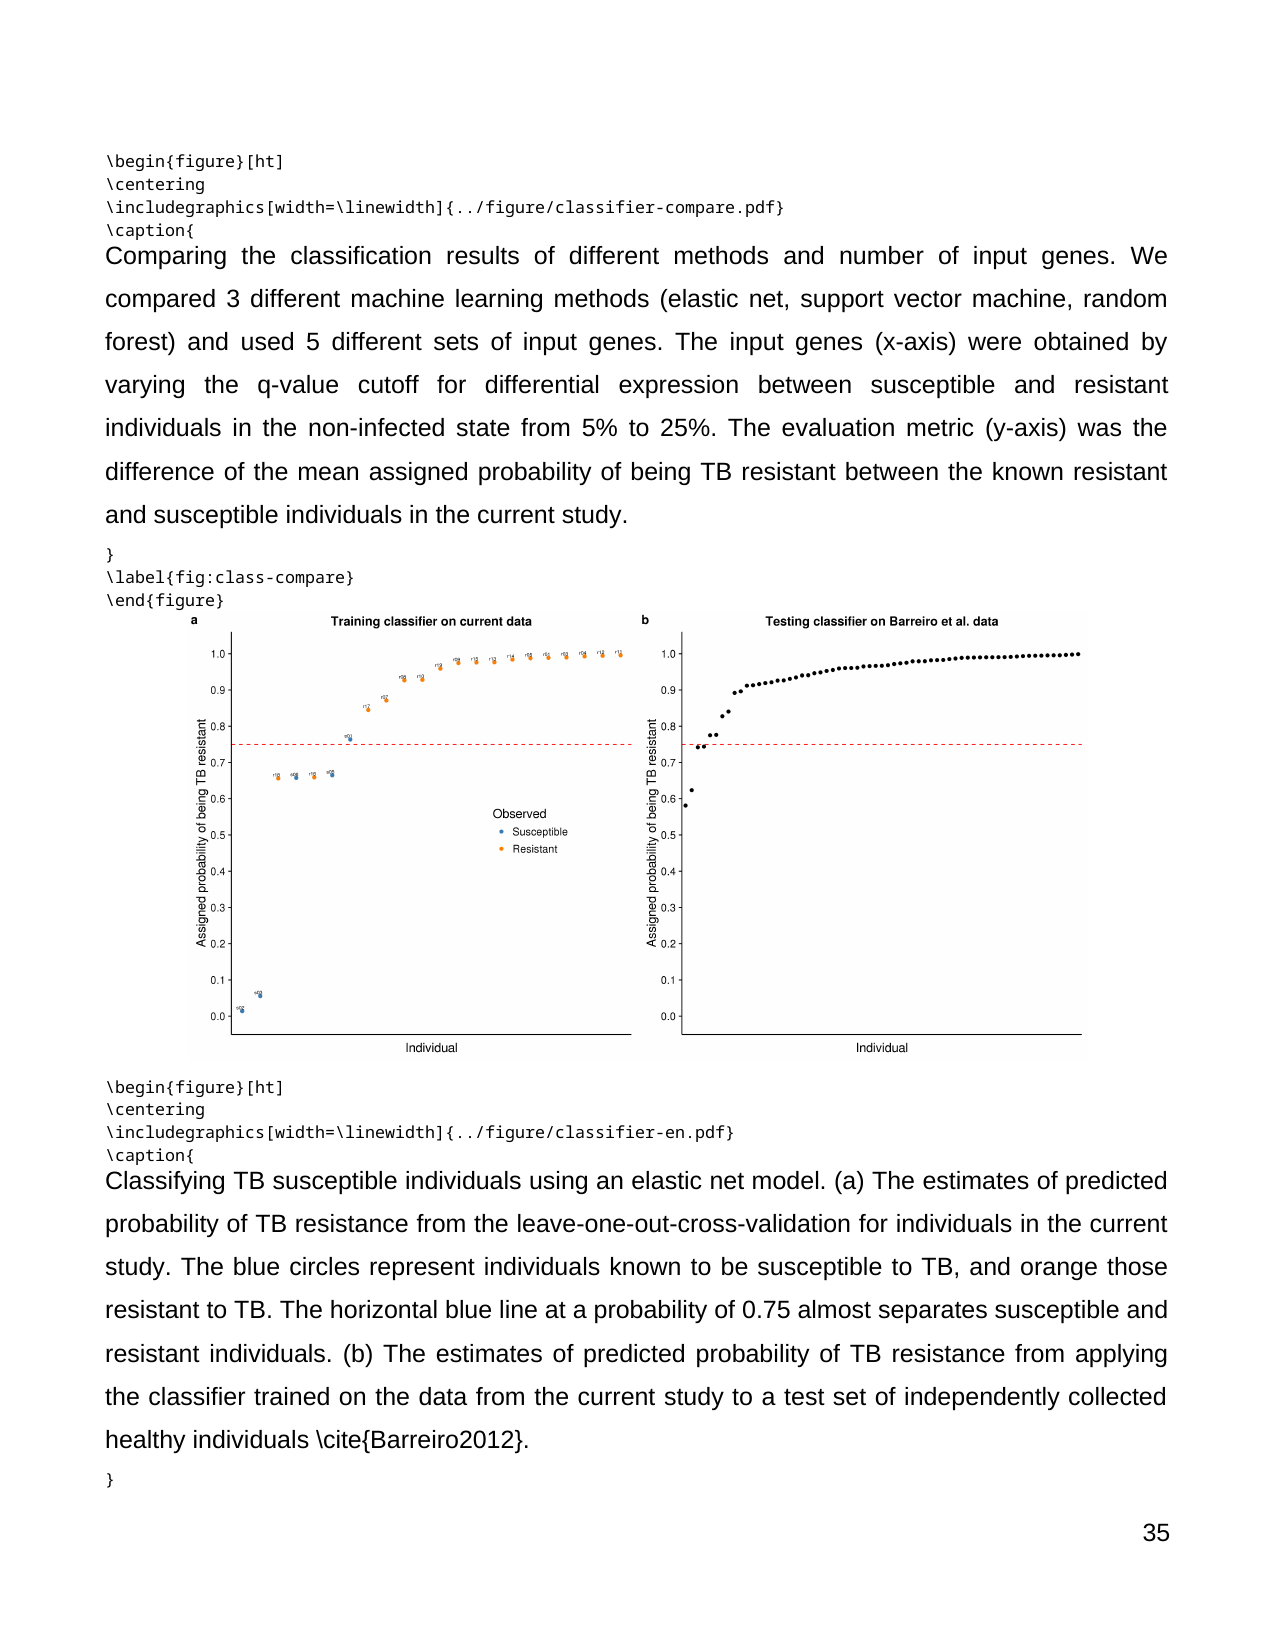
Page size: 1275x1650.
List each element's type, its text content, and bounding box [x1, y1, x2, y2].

text \begin{figure}[ht] [105, 150, 1170, 173]
text \caption{ [105, 218, 1170, 241]
text \includegraphics[width=\linewidth]{../figure/classifier-en.pdf} [105, 1121, 1170, 1143]
picture [187, 610, 1088, 1061]
text Classifying TB susceptible individuals using an elastic net model. (a) The estimates of predicted probability of TB resistance from the leave-one-out-cross-validation for individuals in the current study. The blue circles represent individuals known to be susceptible to TB, and orange those resistant to TB. The horizontal blue line at a probability of 0.75 almost separates susceptible and resistant individuals. (b) The estimates of predicted probability of TB resistance from applying the classifier trained on the data from the current study to a test set of independently collected healthy individuals \cite{Barreiro2012}. [105, 1166, 1170, 1453]
text Comparing the classification results of different methods and number of input genes. We compared 3 different machine learning methods (elastic net, support vector machine, random forest) and used 5 different sets of input genes. The input genes (x-axis) were obtained by varying the q-value cutoff for differential expression between susceptible and resistant individuals in the non-infected state from 5% to 25%. The evaluation metric (y-axis) was the difference of the mean assigned probability of being TB resistant between the known resistant and susceptible individuals in the current study. [105, 241, 1170, 528]
text \centering [105, 1098, 1170, 1121]
text } [105, 1468, 1170, 1491]
text \centering [105, 173, 1170, 195]
text \includegraphics[width=\linewidth]{../figure/classifier-compare.pdf} [105, 195, 1170, 218]
text \caption{ [105, 1143, 1170, 1166]
text \label{fig:class-compare} [105, 565, 1170, 588]
text \end{figure} [105, 588, 1170, 611]
text \begin{figure}[ht] [105, 1075, 1170, 1098]
text } [105, 543, 1170, 565]
